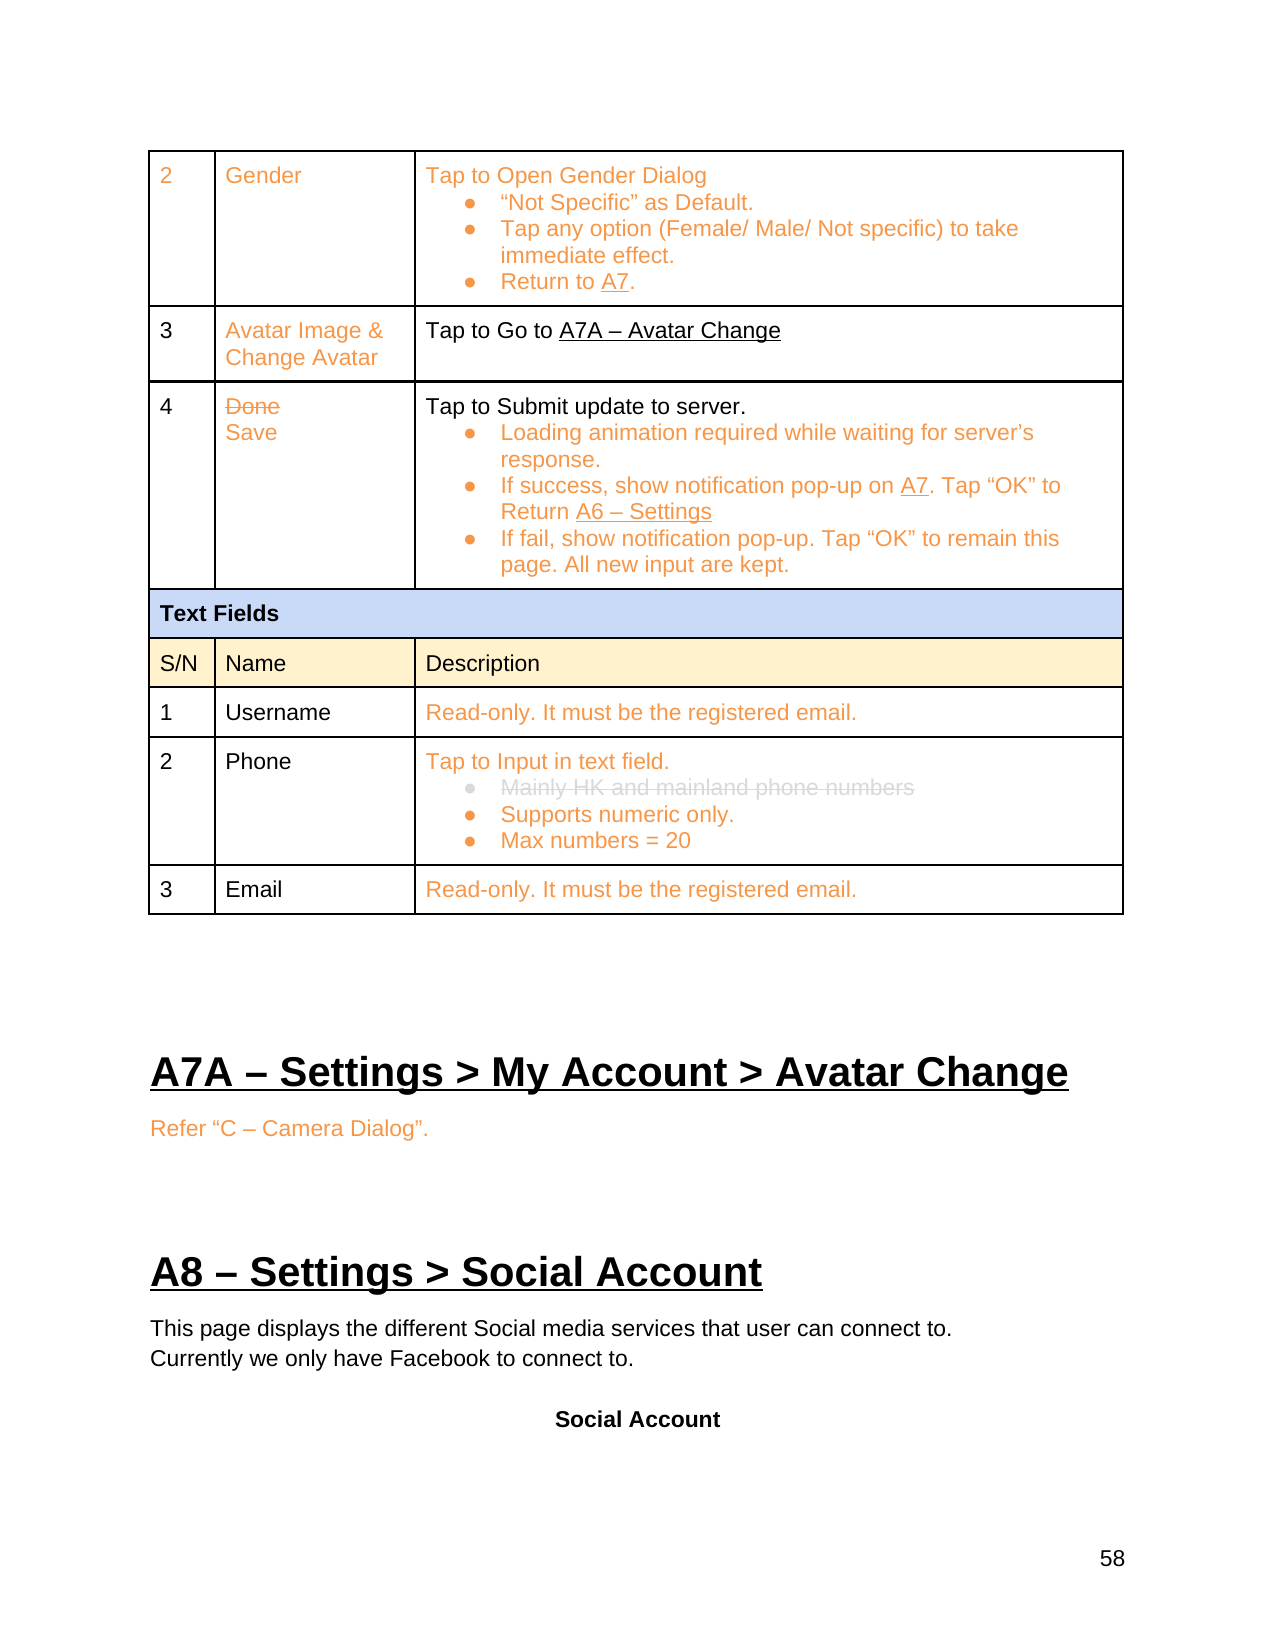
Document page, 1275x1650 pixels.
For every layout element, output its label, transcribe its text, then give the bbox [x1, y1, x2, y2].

table_cell S/N [150, 639, 214, 686]
table_cell 1 [150, 688, 214, 736]
text Currently we only have Facebook to connect to. [150, 1345, 1125, 1372]
table_cell 3 [150, 866, 214, 913]
table_cell Read-only. It must be the registered email. [416, 866, 1122, 913]
table_cell Email [216, 866, 414, 913]
table_cell 4 [150, 383, 214, 588]
table_cell Tap to Submit update to server. Loading animation required while waiting for server’s response. If success, show notification pop-up on A7. Tap “OK” to Return A6 – Settings If fail, show notification pop-up. Tap “OK” to remain this page. All new input are kept. [416, 383, 1122, 588]
table_cell Read-only. It must be the registered email. [416, 688, 1122, 736]
table_cell Tap to Input in text field. Mainly HK and mainland phone numbers Supports numeric only. Max numbers = 20 [416, 738, 1122, 864]
table_cell Tap to Open Gender Dialog “Not Specific” as Default. Tap any option (Female/ Male/ Not specific) to take immediate effect. Return to A7. [416, 152, 1122, 305]
table_cell Phone [216, 738, 414, 864]
text Social Account [150, 1406, 1125, 1432]
table_cell Username [216, 688, 414, 736]
table_cell 3 [150, 307, 214, 380]
table_cell Avatar Image & Change Avatar [216, 307, 414, 380]
subtitle A8 – Settings > Social Account [150, 1247, 1125, 1295]
table_cell Done Save [216, 383, 414, 588]
table_cell Text Fields [150, 590, 1122, 637]
table_cell 2 [150, 738, 214, 864]
table_cell Gender [216, 152, 414, 305]
table_cell Tap to Go to A7A – Avatar Change [416, 307, 1122, 380]
text This page displays the different Social media services that user can connect to. [150, 1315, 1125, 1341]
subtitle A7A – Settings > My Account > Avatar Change [150, 1047, 1125, 1095]
table_cell Description [416, 639, 1122, 686]
table_cell Name [216, 639, 414, 686]
text Refer “C – Camera Dialog”. [150, 1115, 1125, 1141]
table_cell 2 [150, 152, 214, 305]
